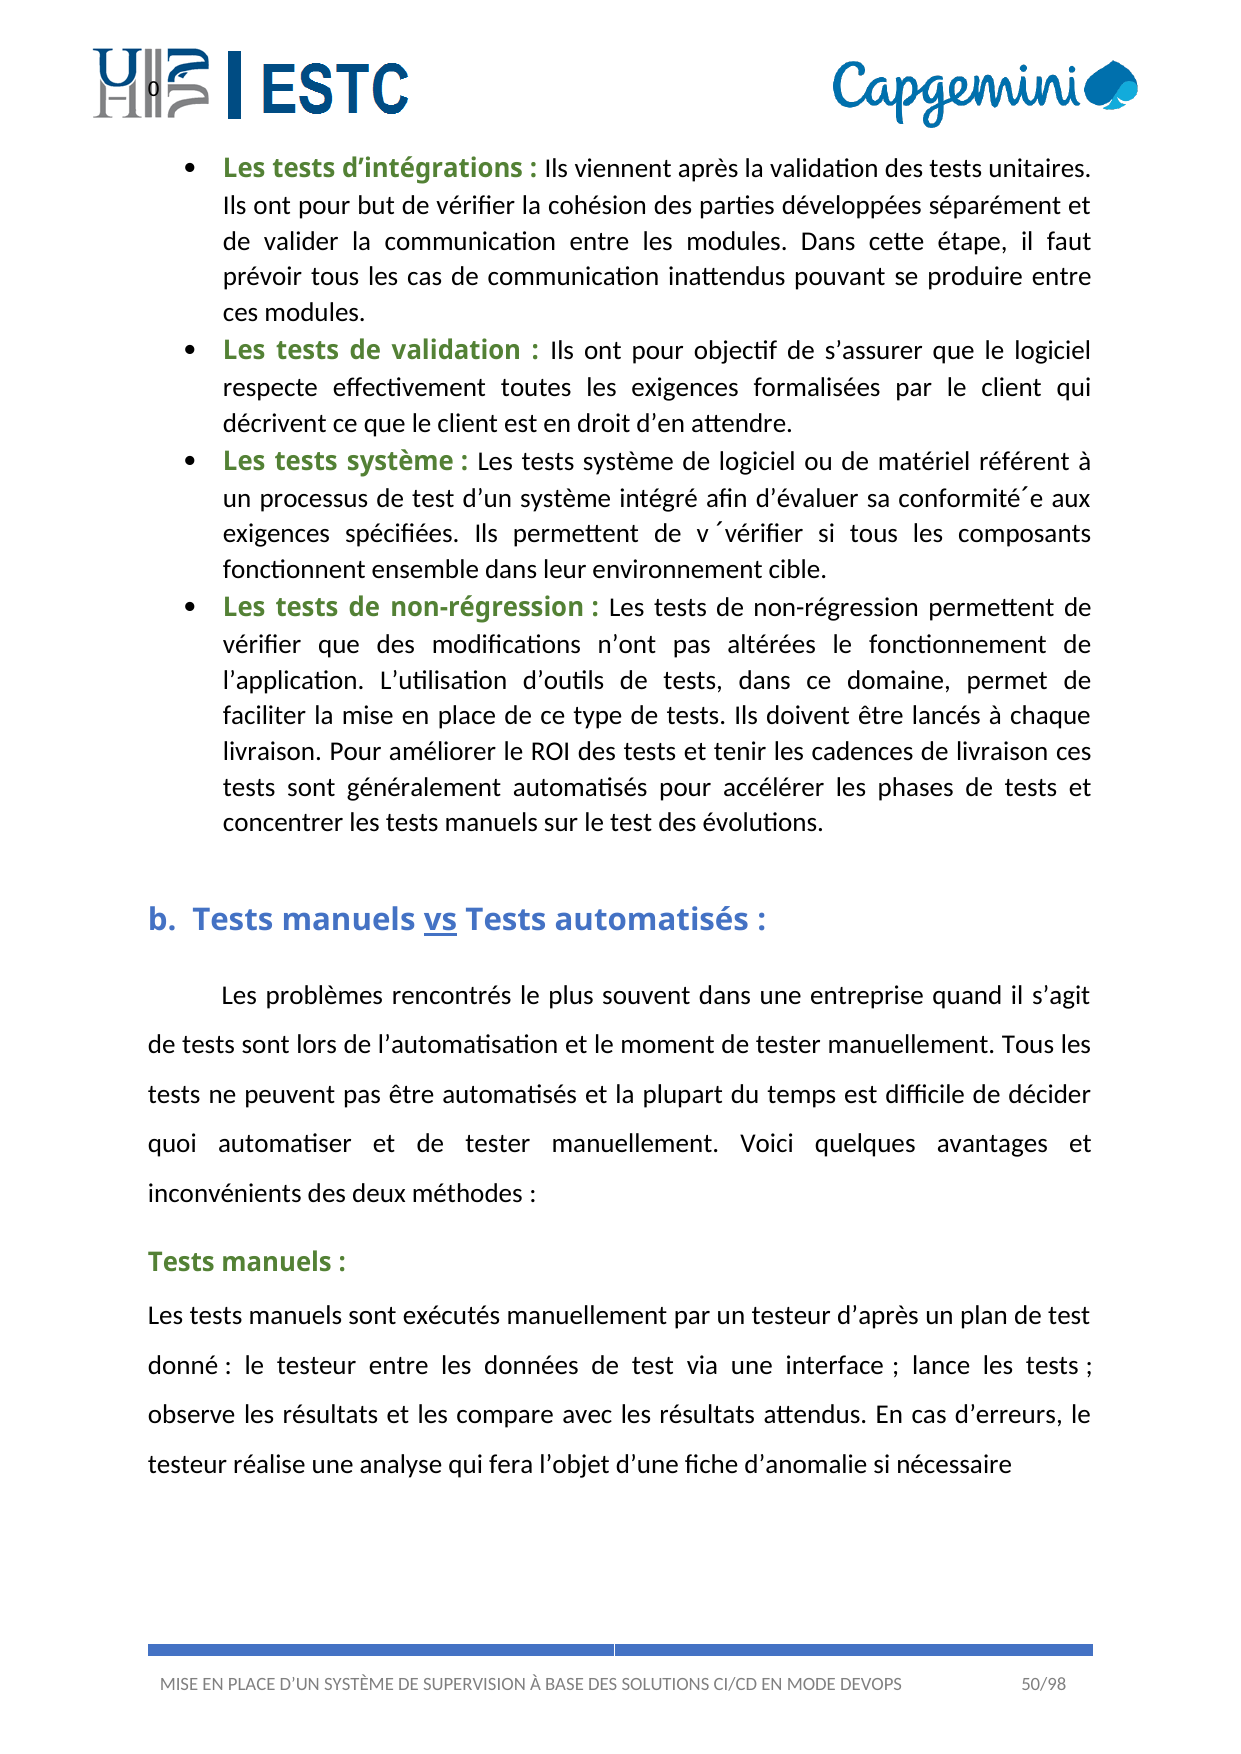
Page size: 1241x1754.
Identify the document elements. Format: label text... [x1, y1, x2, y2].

list Tests manuels : [148, 1242, 1093, 1279]
picture [87, 40, 418, 136]
text Les tests manuels sont exécutés manuellement par un testeur d’après un plan de test donné : le testeur entre les données de test via une interface ; lance les tests ; observe les résultats et les compare avec les résultats attendus. En cas d’erreurs, le testeur réalise une analyse qui fera l’objet d’une fiche d’anomalie si nécessaire [148, 1298, 1093, 1480]
list Les tests système : Les tests système de logiciel ou de matériel référent à un processus de test d’un système intégré afin d’évaluer sa conformité ́e aux exigences spécifiées. Ils permettent de v ́vérifier si tous les composants fonctionnent ensemble dans leur environnement cible. [185, 441, 1093, 585]
list Les tests de non-régression : Les tests de non-régression permettent de vérifier que des modifications n’ont pas altérées le fonctionnement de l’application. L’utilisation d’outils de tests, dans ce domaine, permet de faciliter la mise en place de ce type de tests. Ils doivent être lancés à chaque livraison. Pour améliorer le ROI des tests et tenir les cadences de livraison ces tests sont généralement automatisés pour accélérer les phases de tests et concentrer les tests manuels sur le test des évolutions. [185, 588, 1093, 838]
picture [833, 60, 1139, 128]
list Les tests de validation : Ils ont pour objectif de s’assurer que le logiciel respecte effectivement toutes les exigences formalisées par le client qui décrivent ce que le client est en droit d’en attendre. [185, 331, 1093, 439]
text Les problèmes rencontrés le plus souvent dans une entreprise quand il s’agit de tests sont lors de l’automatisation et le moment de tester manuellement. Tous les tests ne peuvent pas être automatisés et la plupart du temps est difficile de décider quoi automatiser et de tester manuellement. Voici quelques avantages et inconvénients des deux méthodes : [148, 978, 1093, 1209]
list Les tests d’intégrations : Ils viennent après la validation des tests unitaires. Ils ont pour but de vérifier la cohésion des parties développées séparément et de valider la communication entre les modules. Dans cette étape, il faut prévoir tous les cas de communication inattendus pouvant se produire entre ces modules. [185, 149, 1093, 328]
subtitle Tests manuels vs Tests automatisés : [148, 897, 1093, 940]
